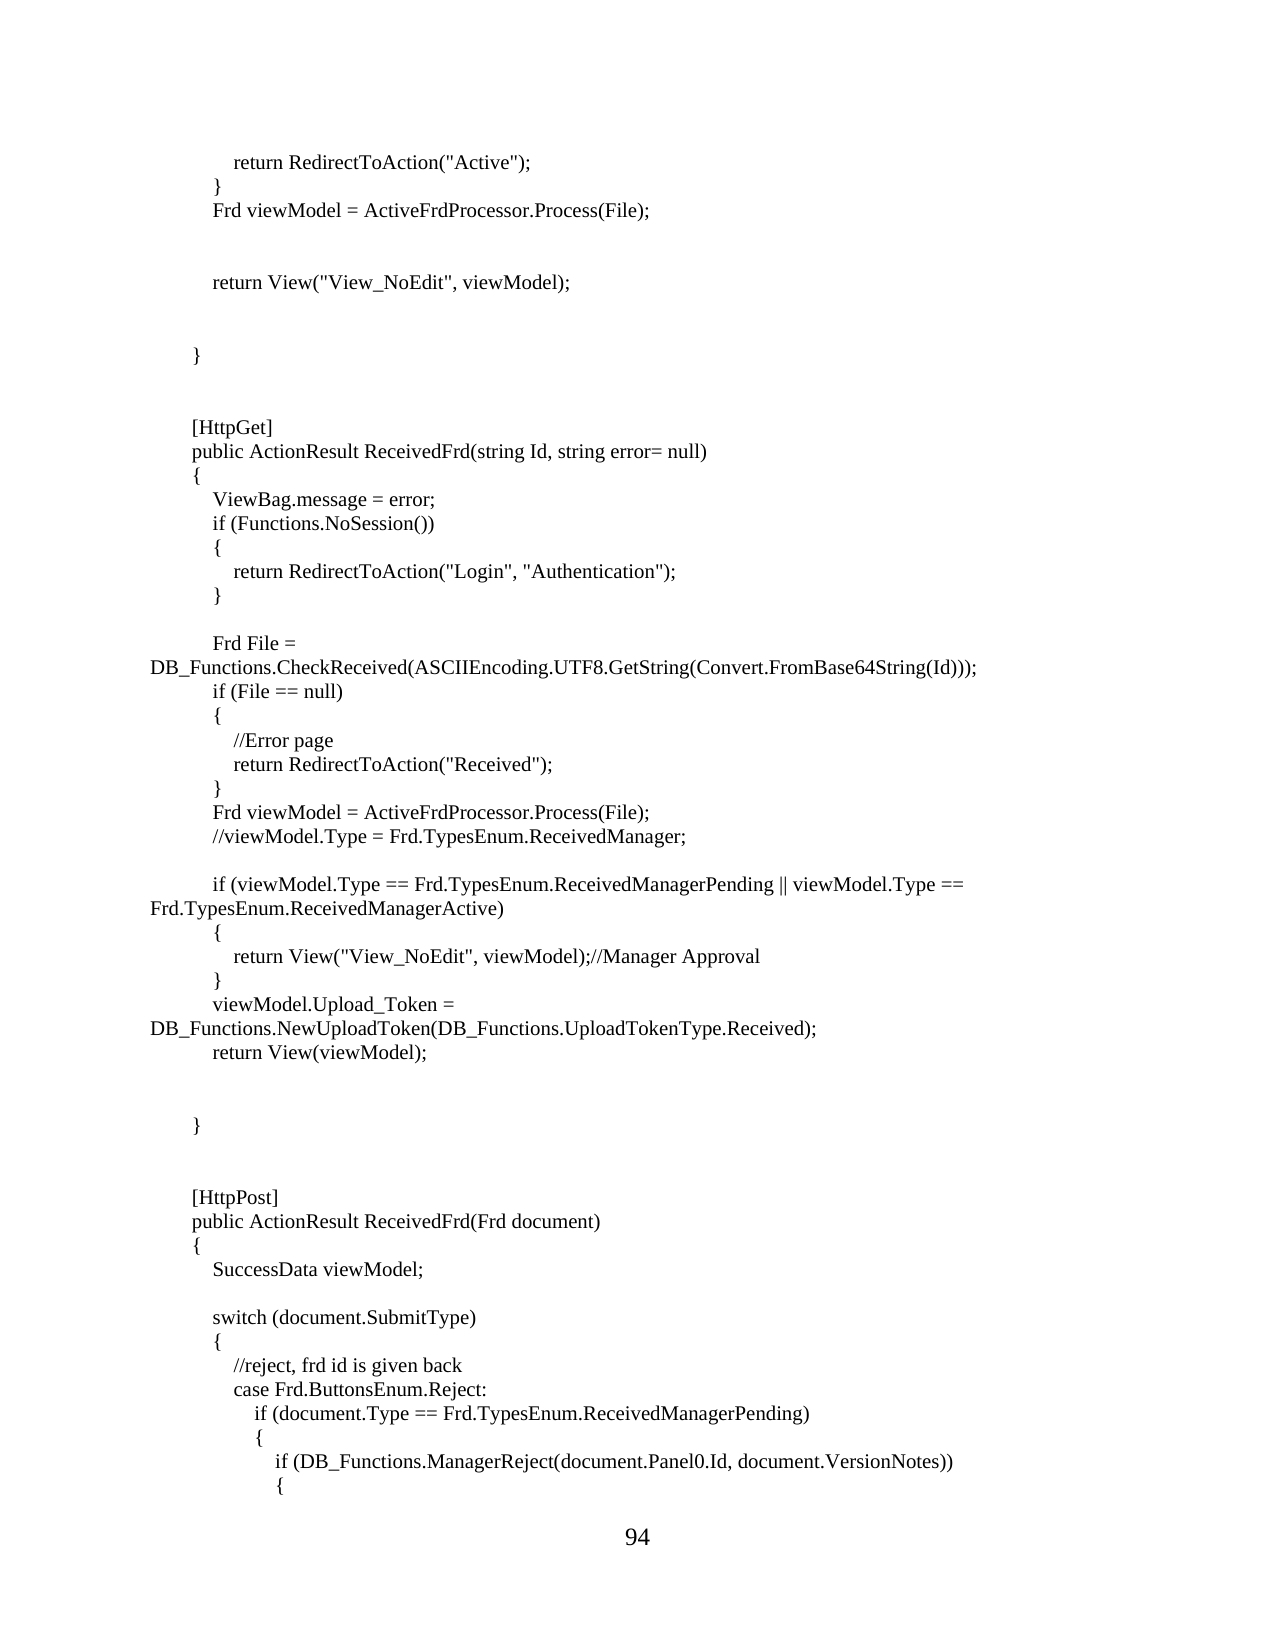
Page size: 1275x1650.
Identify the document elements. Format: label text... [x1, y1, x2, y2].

text Frd viewModel = ActiveFrdProcessor.Process(File); [150, 198, 1125, 222]
text case Frd.ButtonsEnum.Reject: [150, 1377, 1125, 1401]
text Frd File = DB_Functions.CheckReceived(ASCIIEncoding.UTF8.GetString(Convert.FromBase64String(Id))); [150, 631, 1125, 679]
text } [150, 968, 1125, 992]
text //reject, frd id is given back [150, 1353, 1125, 1377]
text return RedirectToAction("Login", "Authentication"); [150, 559, 1125, 583]
text return View(viewModel); [150, 1040, 1125, 1064]
text return RedirectToAction("Received"); [150, 752, 1125, 776]
text if (DB_Functions.ManagerReject(document.Panel0.Id, document.VersionNotes)) [150, 1449, 1125, 1473]
text { [150, 1425, 1125, 1449]
text if (Functions.NoSession()) [150, 511, 1125, 535]
text { [150, 535, 1125, 559]
text public ActionResult ReceivedFrd(Frd document) [150, 1209, 1125, 1233]
text viewModel.Upload_Token = DB_Functions.NewUploadToken(DB_Functions.UploadTokenType.Received); [150, 992, 1125, 1040]
text [HttpGet] [150, 415, 1125, 439]
text [HttpPost] [150, 1185, 1125, 1209]
text if (File == null) [150, 679, 1125, 703]
text public ActionResult ReceivedFrd(string Id, string error= null) [150, 439, 1125, 463]
text } [150, 776, 1125, 800]
text return View("View_NoEdit", viewModel);//Manager Approval [150, 944, 1125, 968]
text switch (document.SubmitType) [150, 1305, 1125, 1329]
text //Error page [150, 727, 1125, 752]
text { [150, 463, 1125, 487]
text ViewBag.message = error; [150, 487, 1125, 511]
text { [150, 920, 1125, 944]
text Frd viewModel = ActiveFrdProcessor.Process(File); [150, 800, 1125, 824]
text { [150, 1233, 1125, 1257]
text } [150, 1112, 1125, 1137]
text } [150, 583, 1125, 607]
text if (viewModel.Type == Frd.TypesEnum.ReceivedManagerPending || viewModel.Type == Frd.TypesEnum.ReceivedManagerActive) [150, 872, 1125, 920]
text return RedirectToAction("Active"); [150, 150, 1125, 174]
text if (document.Type == Frd.TypesEnum.ReceivedManagerPending) [150, 1401, 1125, 1425]
text } [150, 174, 1125, 198]
text return View("View_NoEdit", viewModel); [150, 270, 1125, 294]
text { [150, 703, 1125, 727]
text SuccessData viewModel; [150, 1257, 1125, 1281]
text } [150, 342, 1125, 367]
text { [150, 1329, 1125, 1353]
text { [150, 1473, 1125, 1497]
text //viewModel.Type = Frd.TypesEnum.ReceivedManager; [150, 824, 1125, 848]
